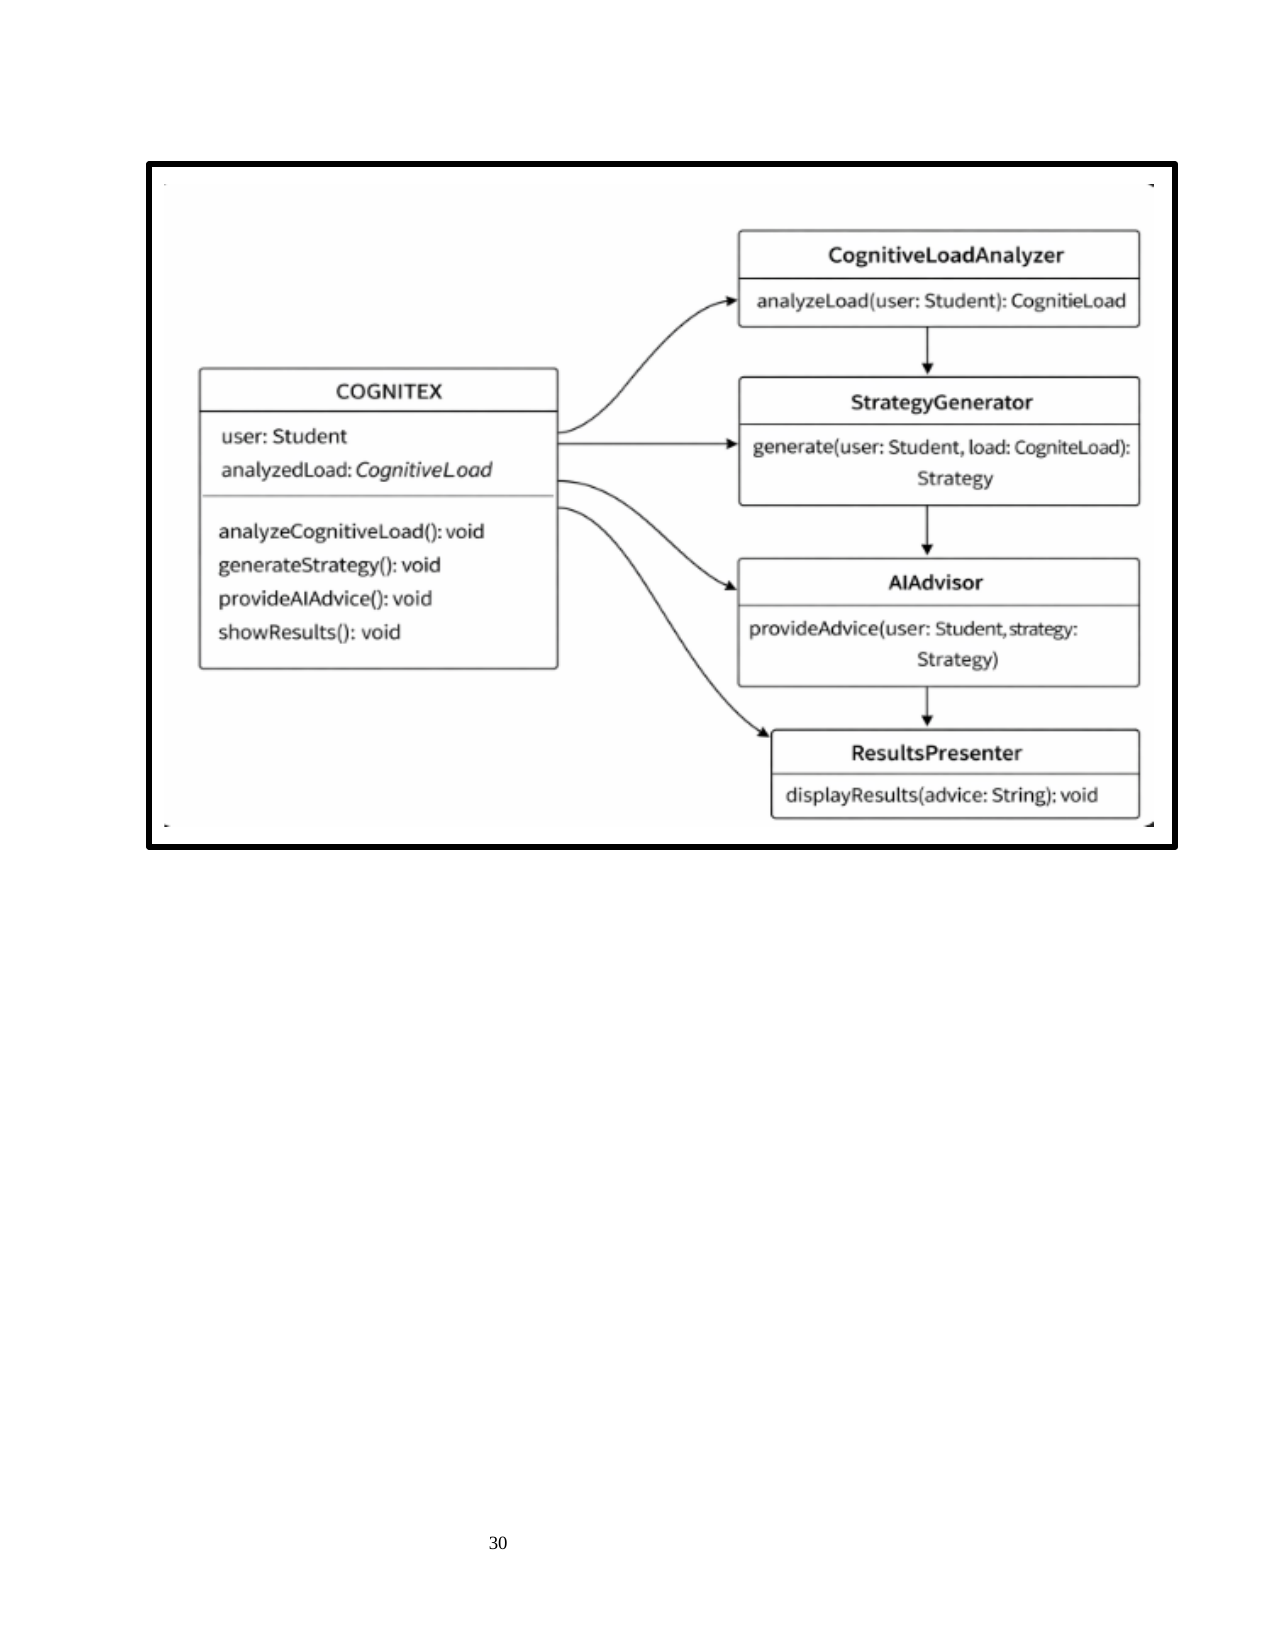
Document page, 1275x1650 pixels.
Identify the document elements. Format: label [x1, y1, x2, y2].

picture [164, 184, 1154, 827]
